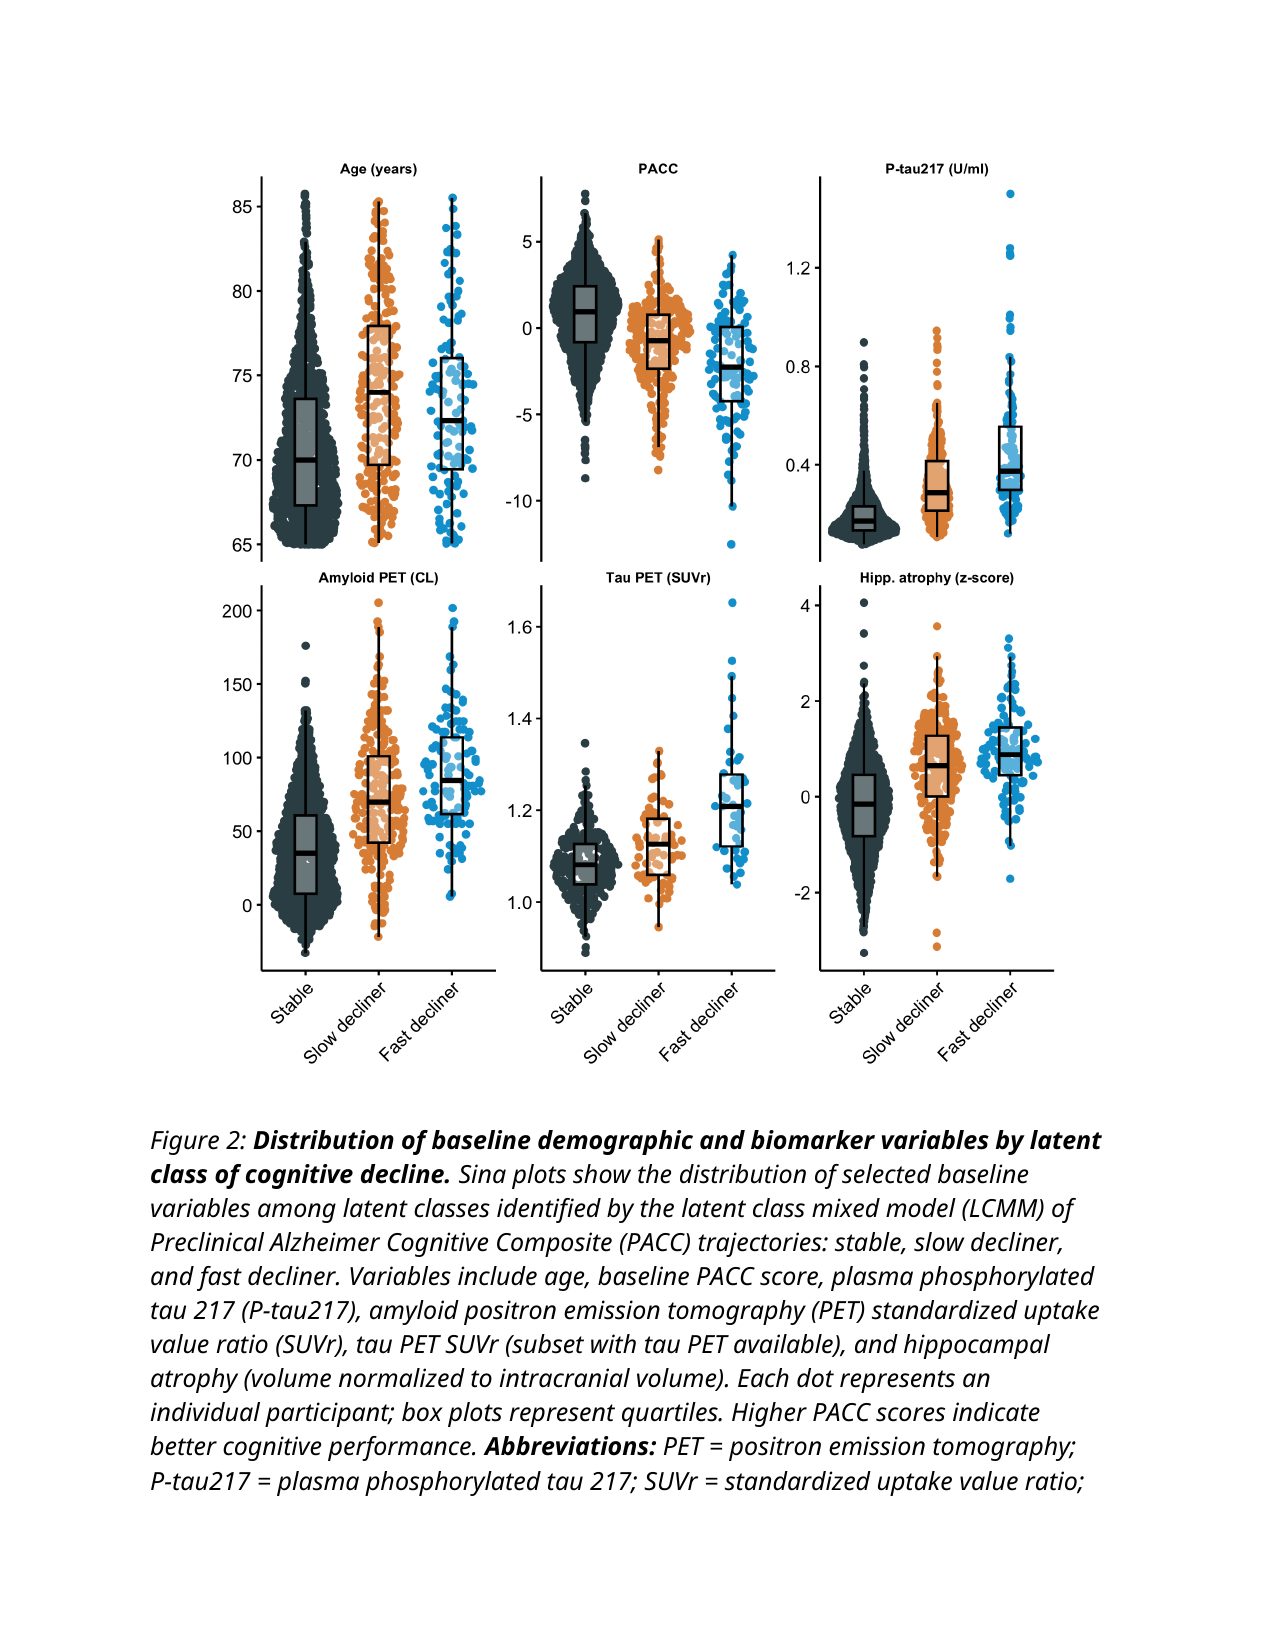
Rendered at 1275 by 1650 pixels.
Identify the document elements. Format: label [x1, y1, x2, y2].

table_header [139, 150, 1114, 1497]
picture [188, 153, 1064, 1102]
